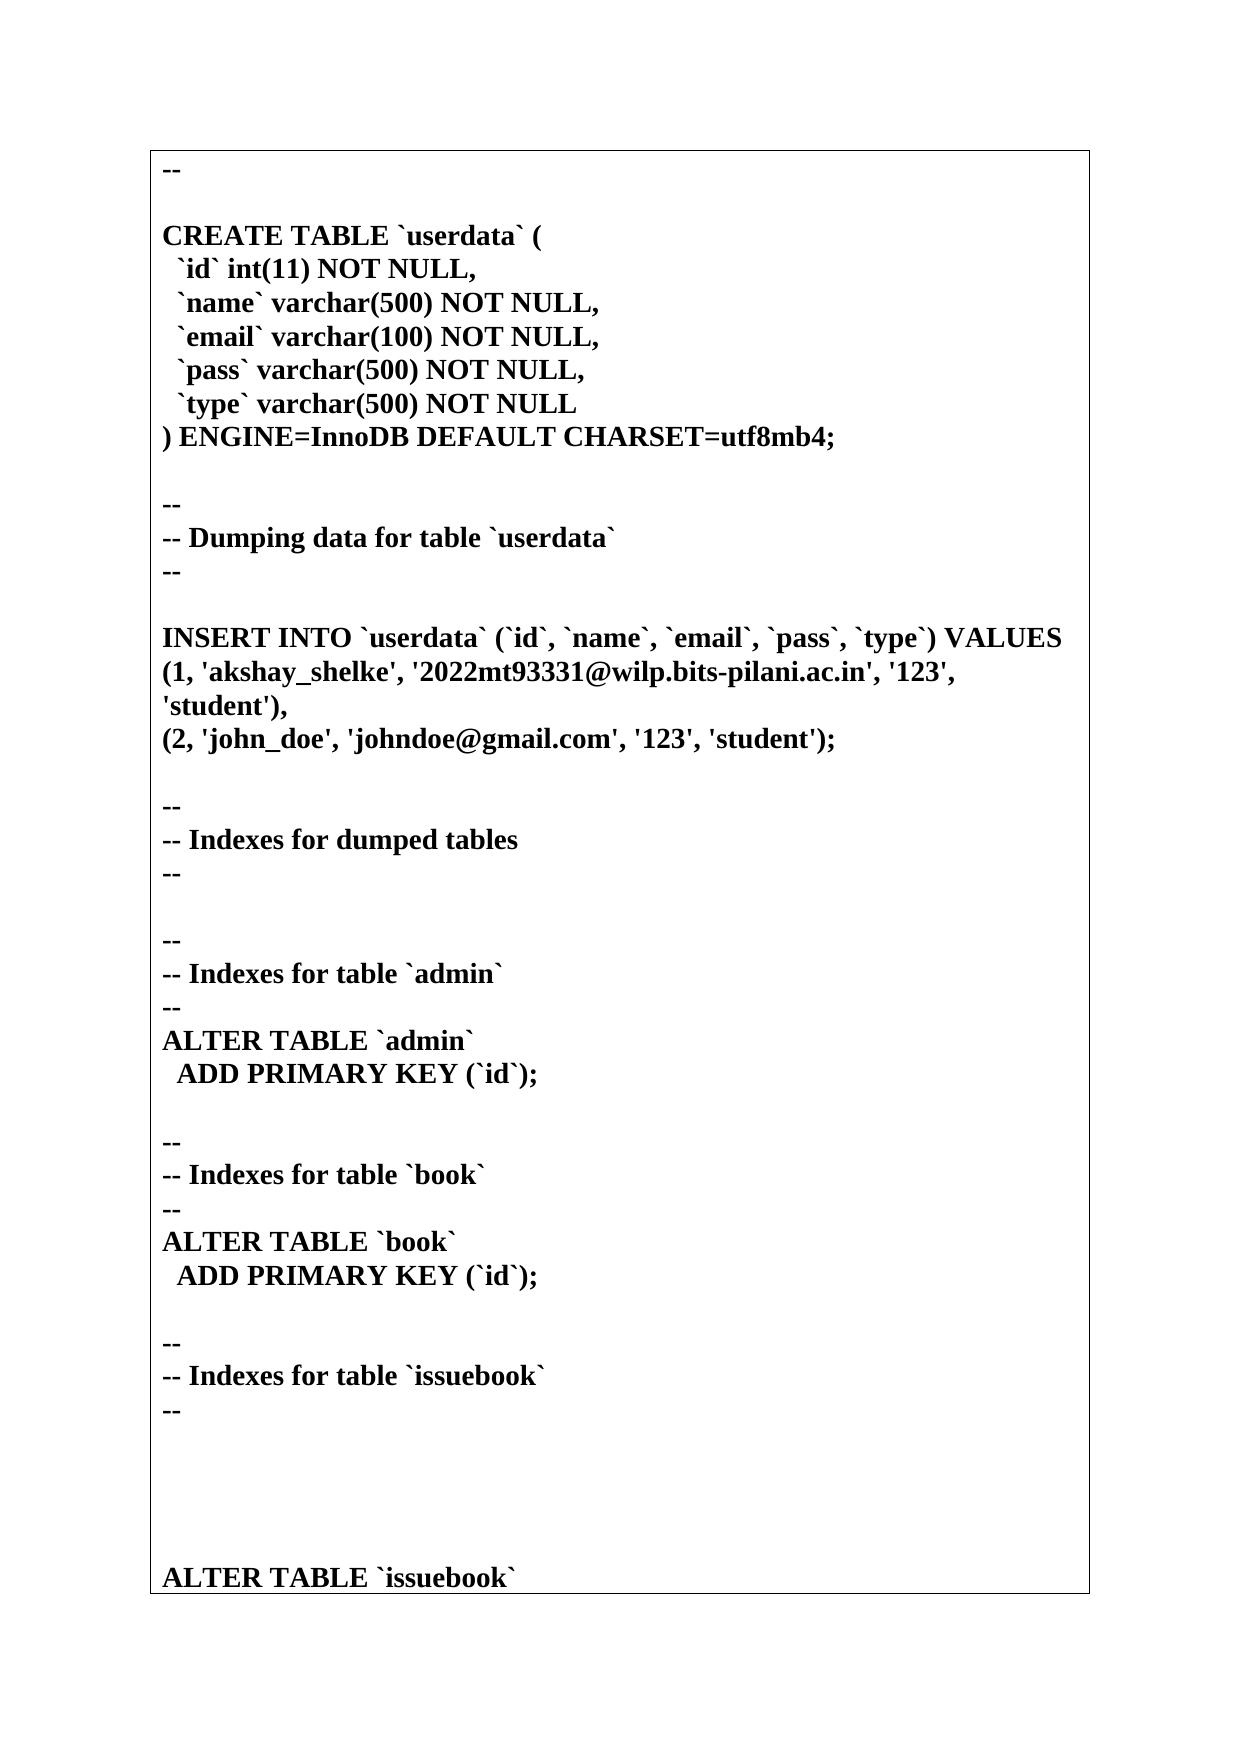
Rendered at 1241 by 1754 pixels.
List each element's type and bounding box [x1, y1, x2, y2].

table_header [151, 151, 1089, 1593]
